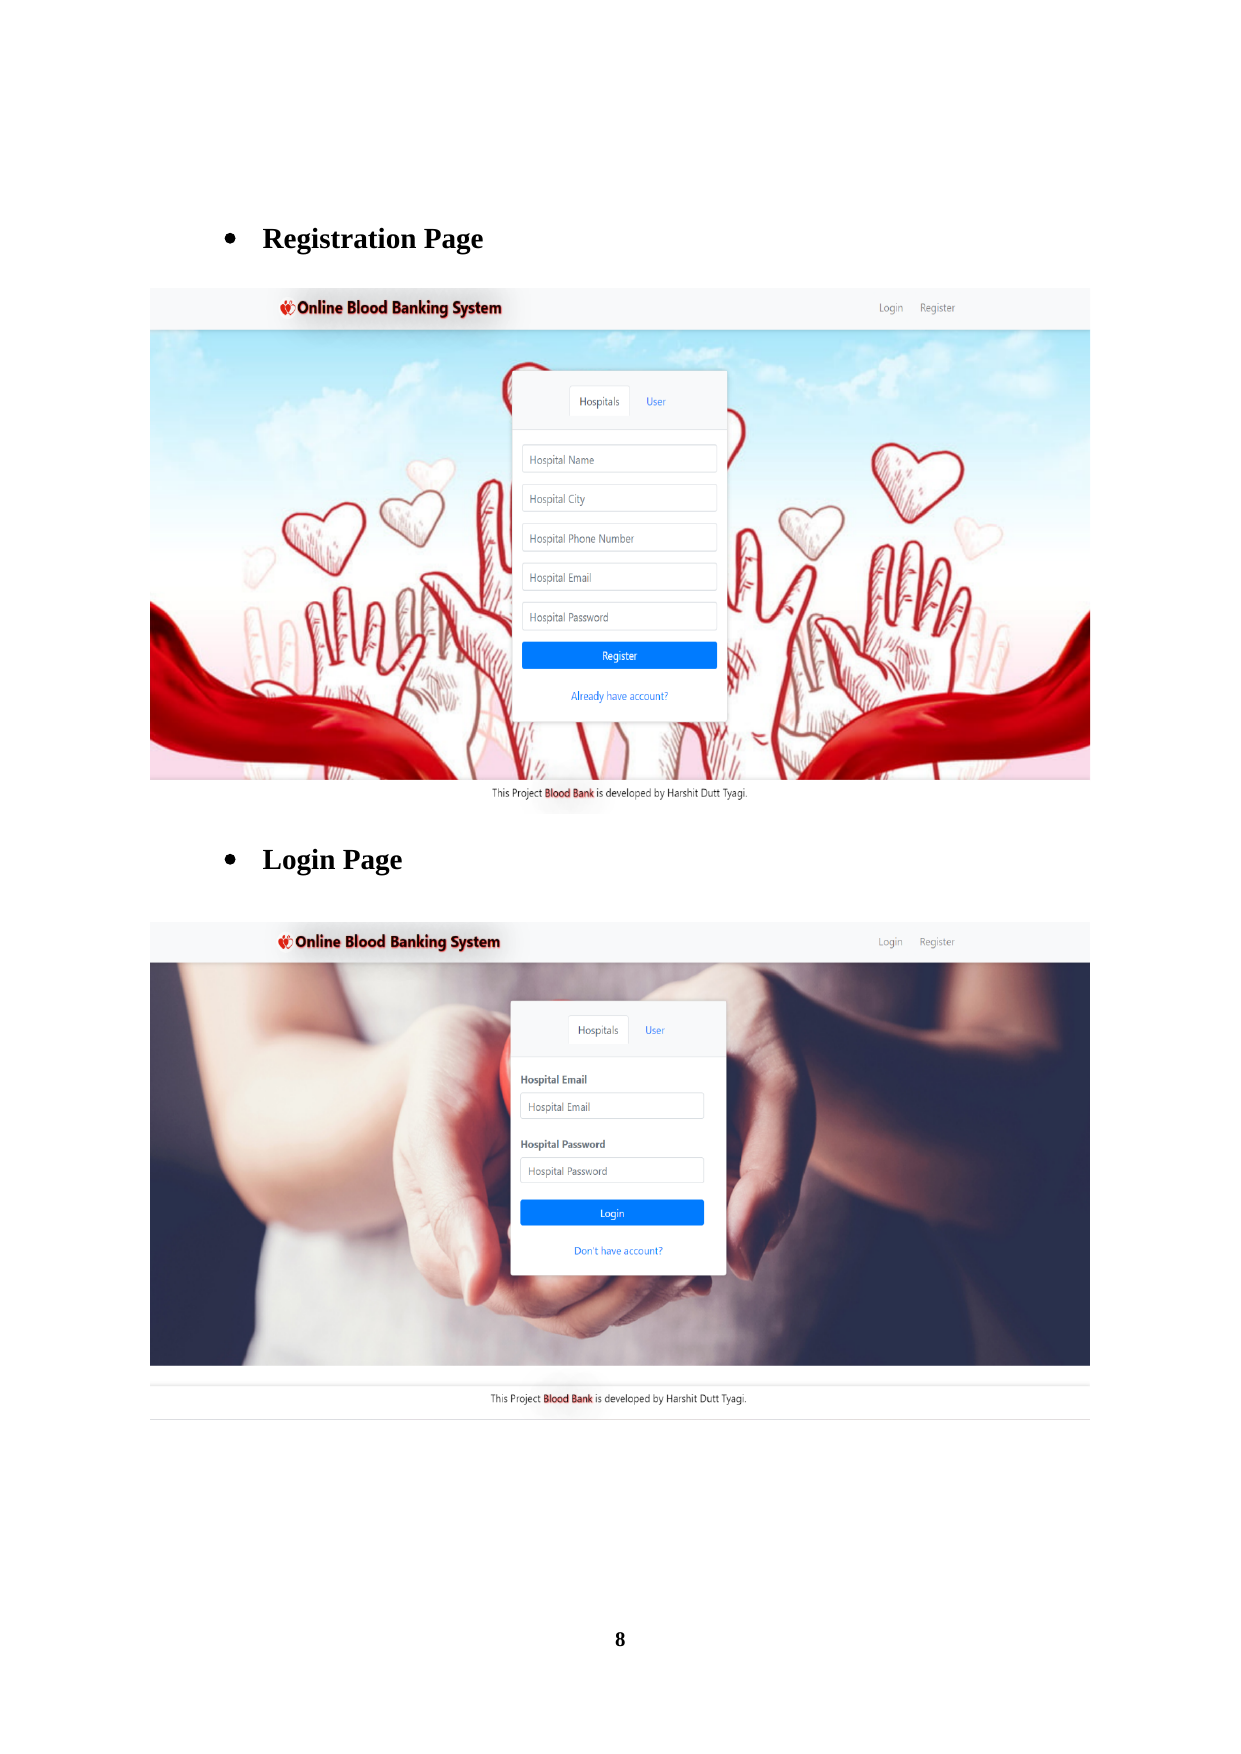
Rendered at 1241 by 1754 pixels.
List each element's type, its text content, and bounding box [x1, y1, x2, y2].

list Registration Page [225, 221, 1090, 255]
list Login Page [225, 842, 1090, 876]
picture [150, 922, 1090, 1420]
picture [150, 288, 1091, 814]
